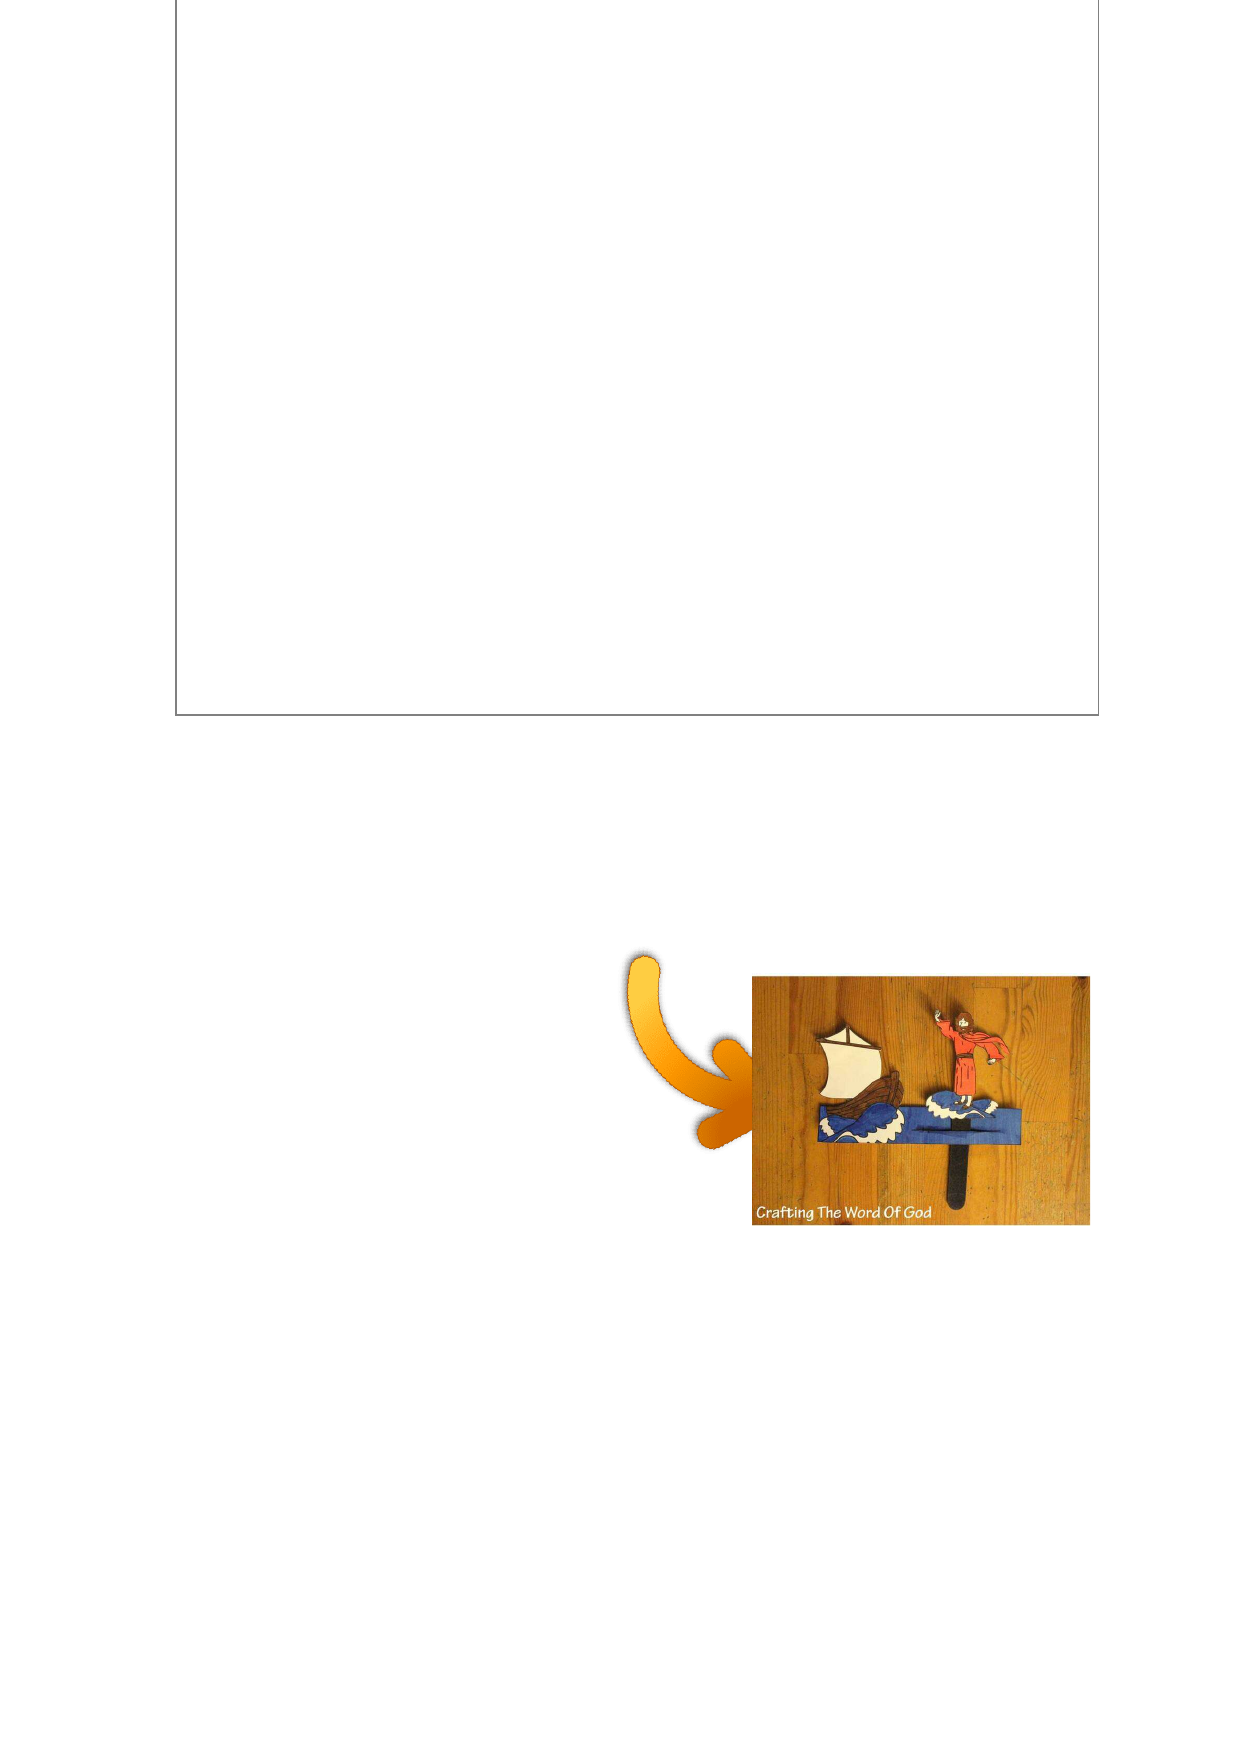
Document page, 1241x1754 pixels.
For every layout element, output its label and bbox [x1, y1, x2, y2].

picture [581, 934, 1091, 1226]
